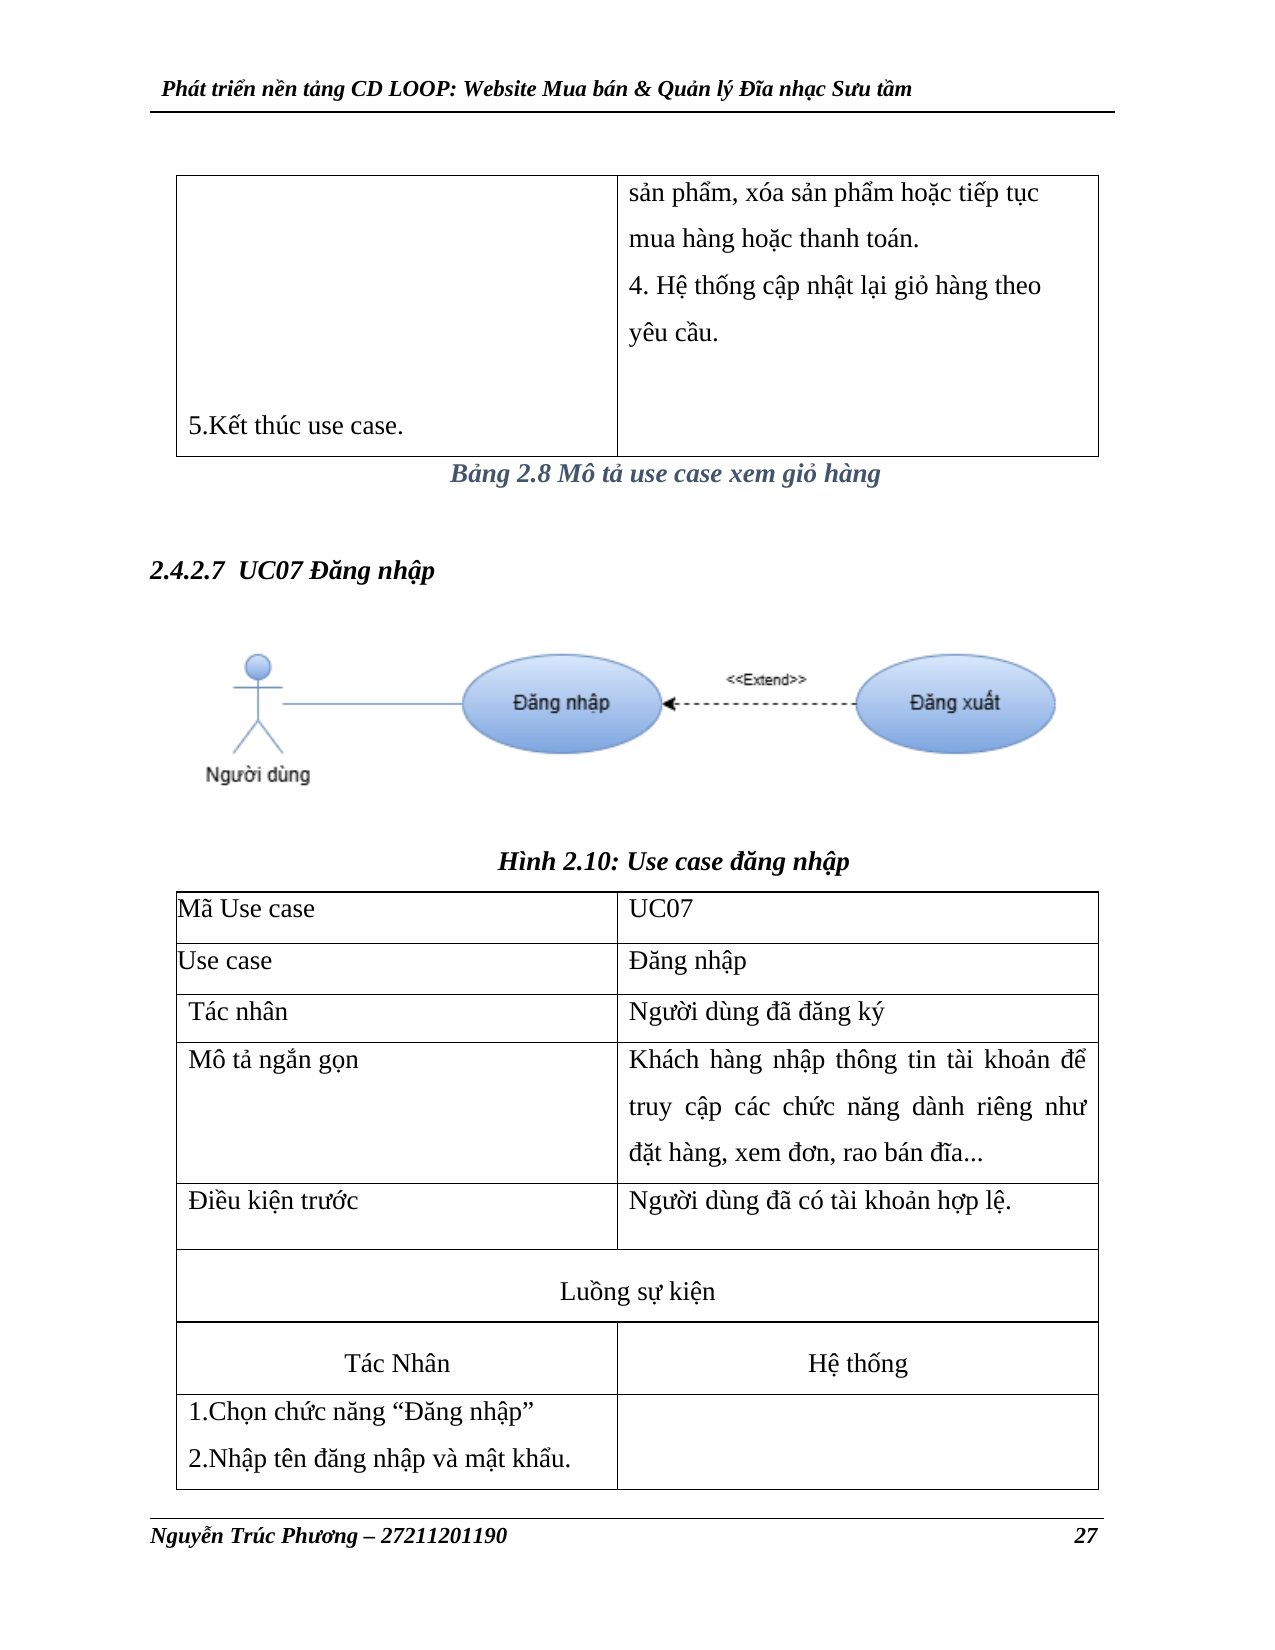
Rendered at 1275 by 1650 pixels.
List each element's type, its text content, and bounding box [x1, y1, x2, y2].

subtitle 2.4.2.7 UC07 Đăng nhập [150, 554, 1125, 586]
table_header UC07 [618, 893, 1098, 943]
table_cell Người dùng đã đăng ký [618, 995, 1098, 1042]
table_cell Luồng sự kiện [177, 1250, 1098, 1321]
table_cell Khách hàng nhập thông tin tài khoản để truy cập các chức năng dành riêng như đặt hàng, xem đơn, rao bán đĩa... [618, 1043, 1098, 1183]
table_cell Mô tả ngắn gọn [177, 1043, 617, 1183]
text Bảng 2.8 Mô tả use case xem giỏ hàng [375, 457, 1125, 488]
table_cell Đăng nhập [618, 944, 1098, 994]
table_cell Điều kiện trước [177, 1184, 617, 1249]
table_header Mã Use case [177, 893, 617, 943]
table_cell Người dùng đã có tài khoản hợp lệ. [618, 1184, 1098, 1249]
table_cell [618, 176, 1098, 456]
text Hình 2.10: Use case đăng nhập [150, 845, 1125, 876]
table_cell Use case [177, 944, 617, 994]
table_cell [618, 1395, 1098, 1488]
table_cell Tác Nhân [177, 1323, 617, 1394]
table_cell Tác nhân [177, 995, 617, 1042]
picture [190, 601, 1085, 830]
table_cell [177, 176, 617, 456]
table_cell Hệ thống [618, 1323, 1098, 1394]
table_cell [177, 1395, 617, 1488]
